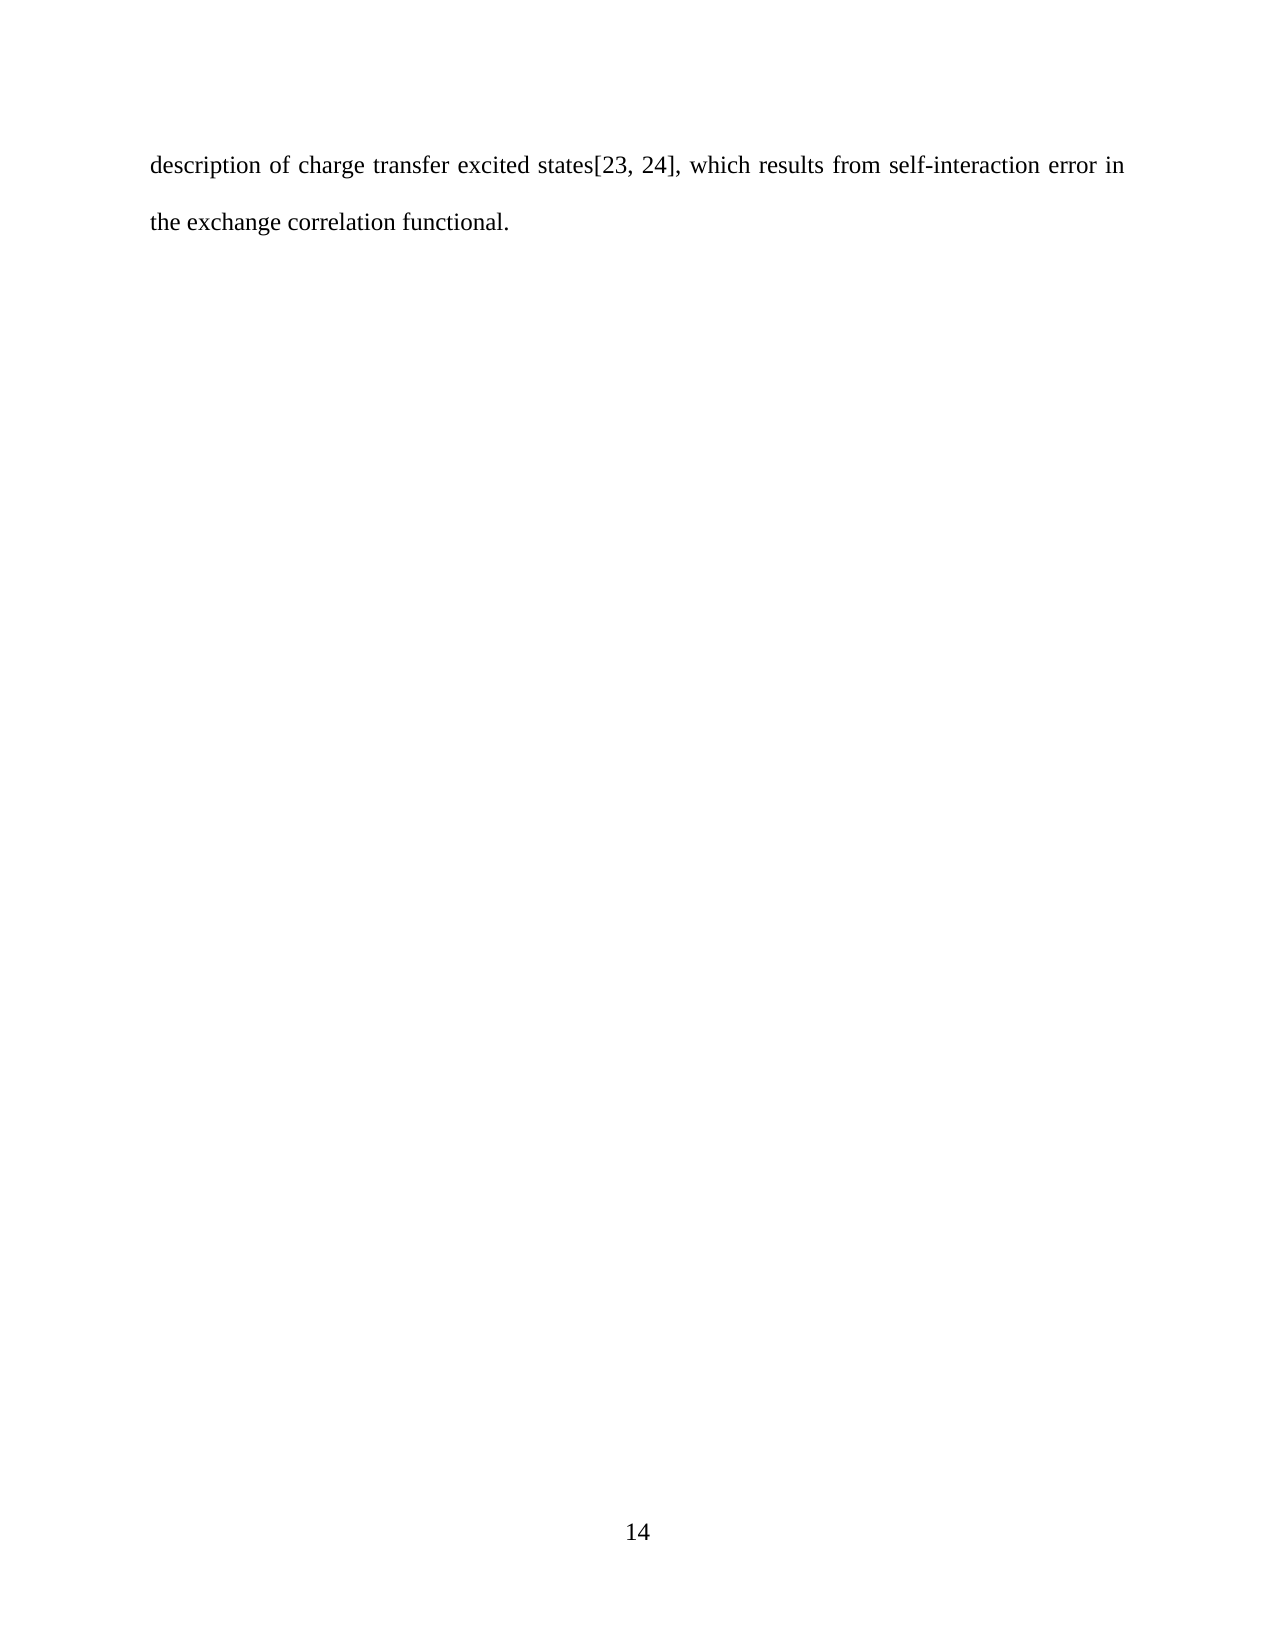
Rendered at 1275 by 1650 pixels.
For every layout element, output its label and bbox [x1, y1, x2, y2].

text [150, 150, 1125, 236]
